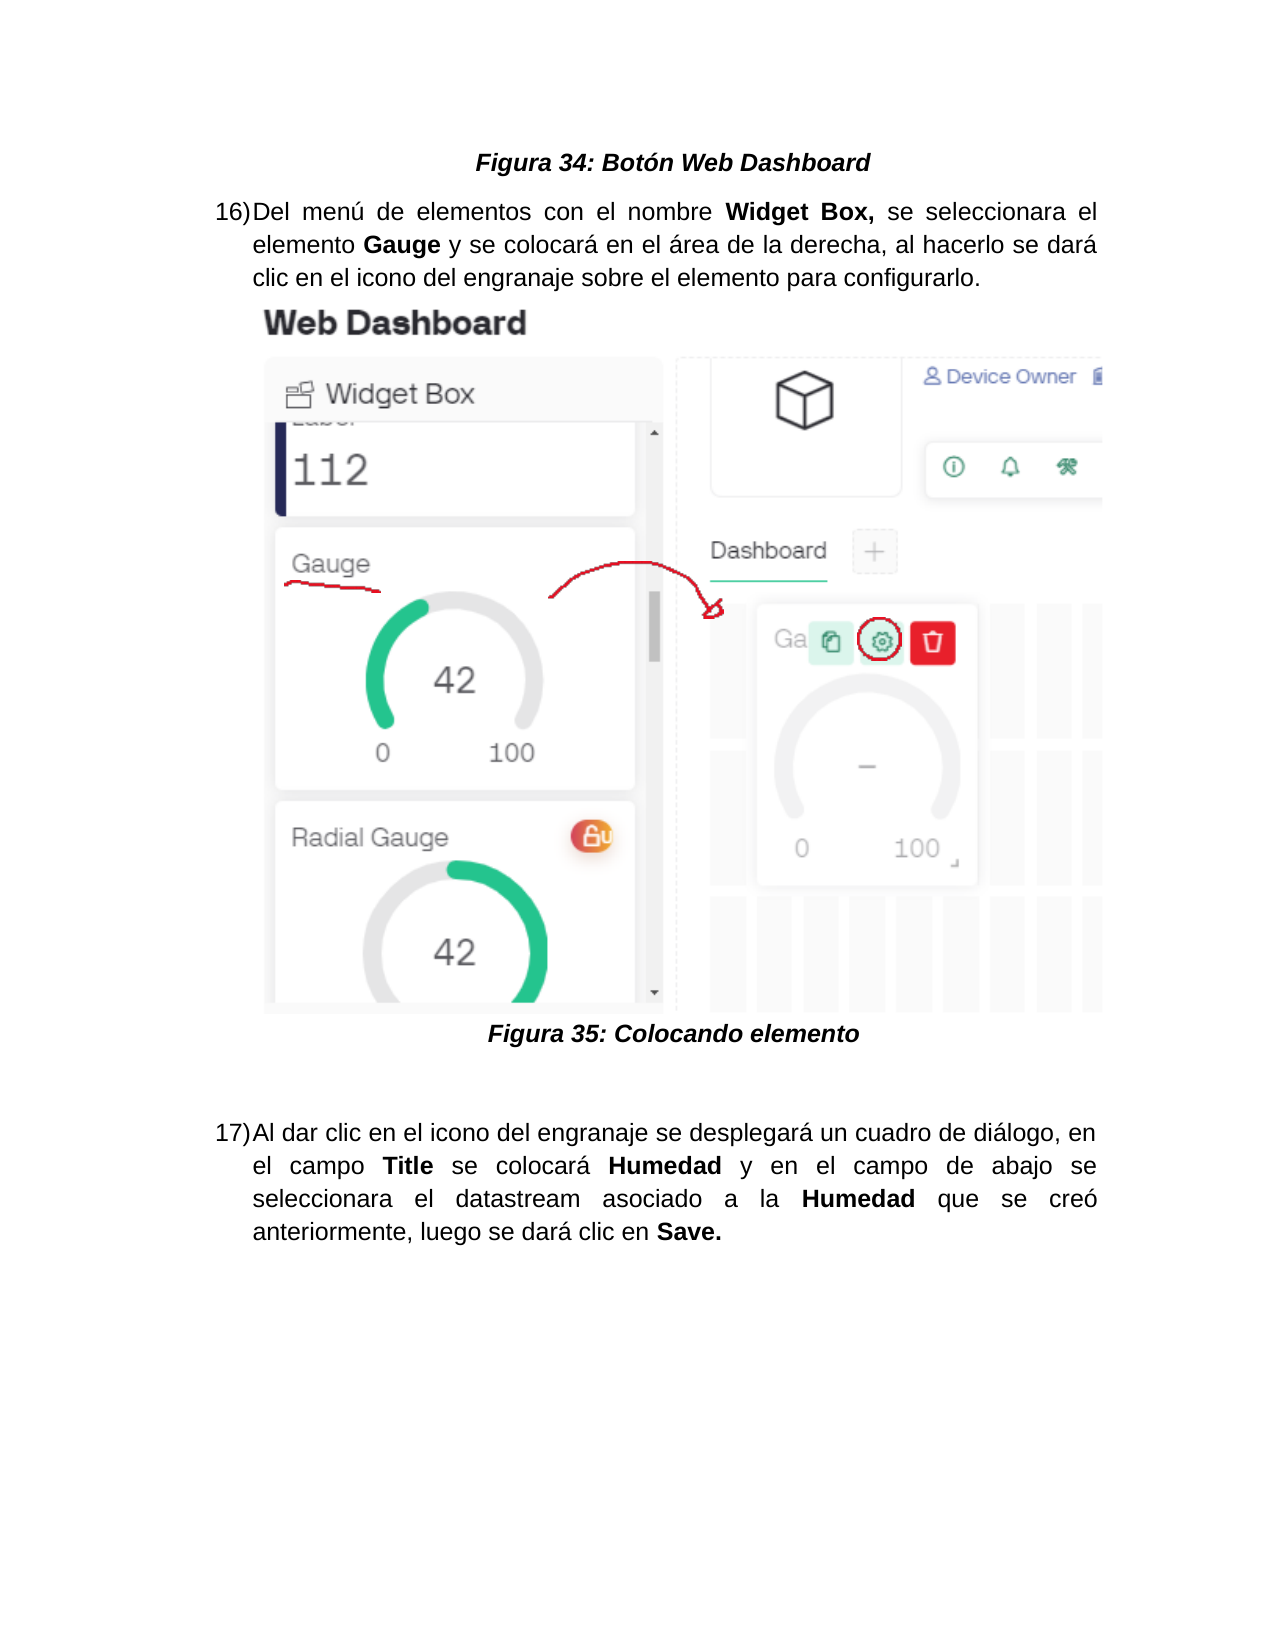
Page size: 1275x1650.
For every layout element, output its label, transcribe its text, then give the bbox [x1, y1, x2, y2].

text Figura 34: Botón Web Dashboard [251, 148, 1098, 176]
list Figura 35: Colocando elemento [252, 1019, 1098, 1047]
picture [252, 296, 1103, 1014]
list Al dar clic en el icono del engranaje se desplegará un cuadro de diálogo, en el campo Title se colocará Humedad y en el campo de abajo se seleccionara el datastream asociado a la Humedad que se creó anteriormente, luego se dará clic en Save. [215, 1118, 1098, 1246]
list Del menú de elementos con el nombre Widget Box, se seleccionara el elemento Gauge y se colocará en el área de la derecha, al hacerlo se dará clic en el icono del engranaje sobre el elemento para configurarlo. [215, 197, 1098, 292]
